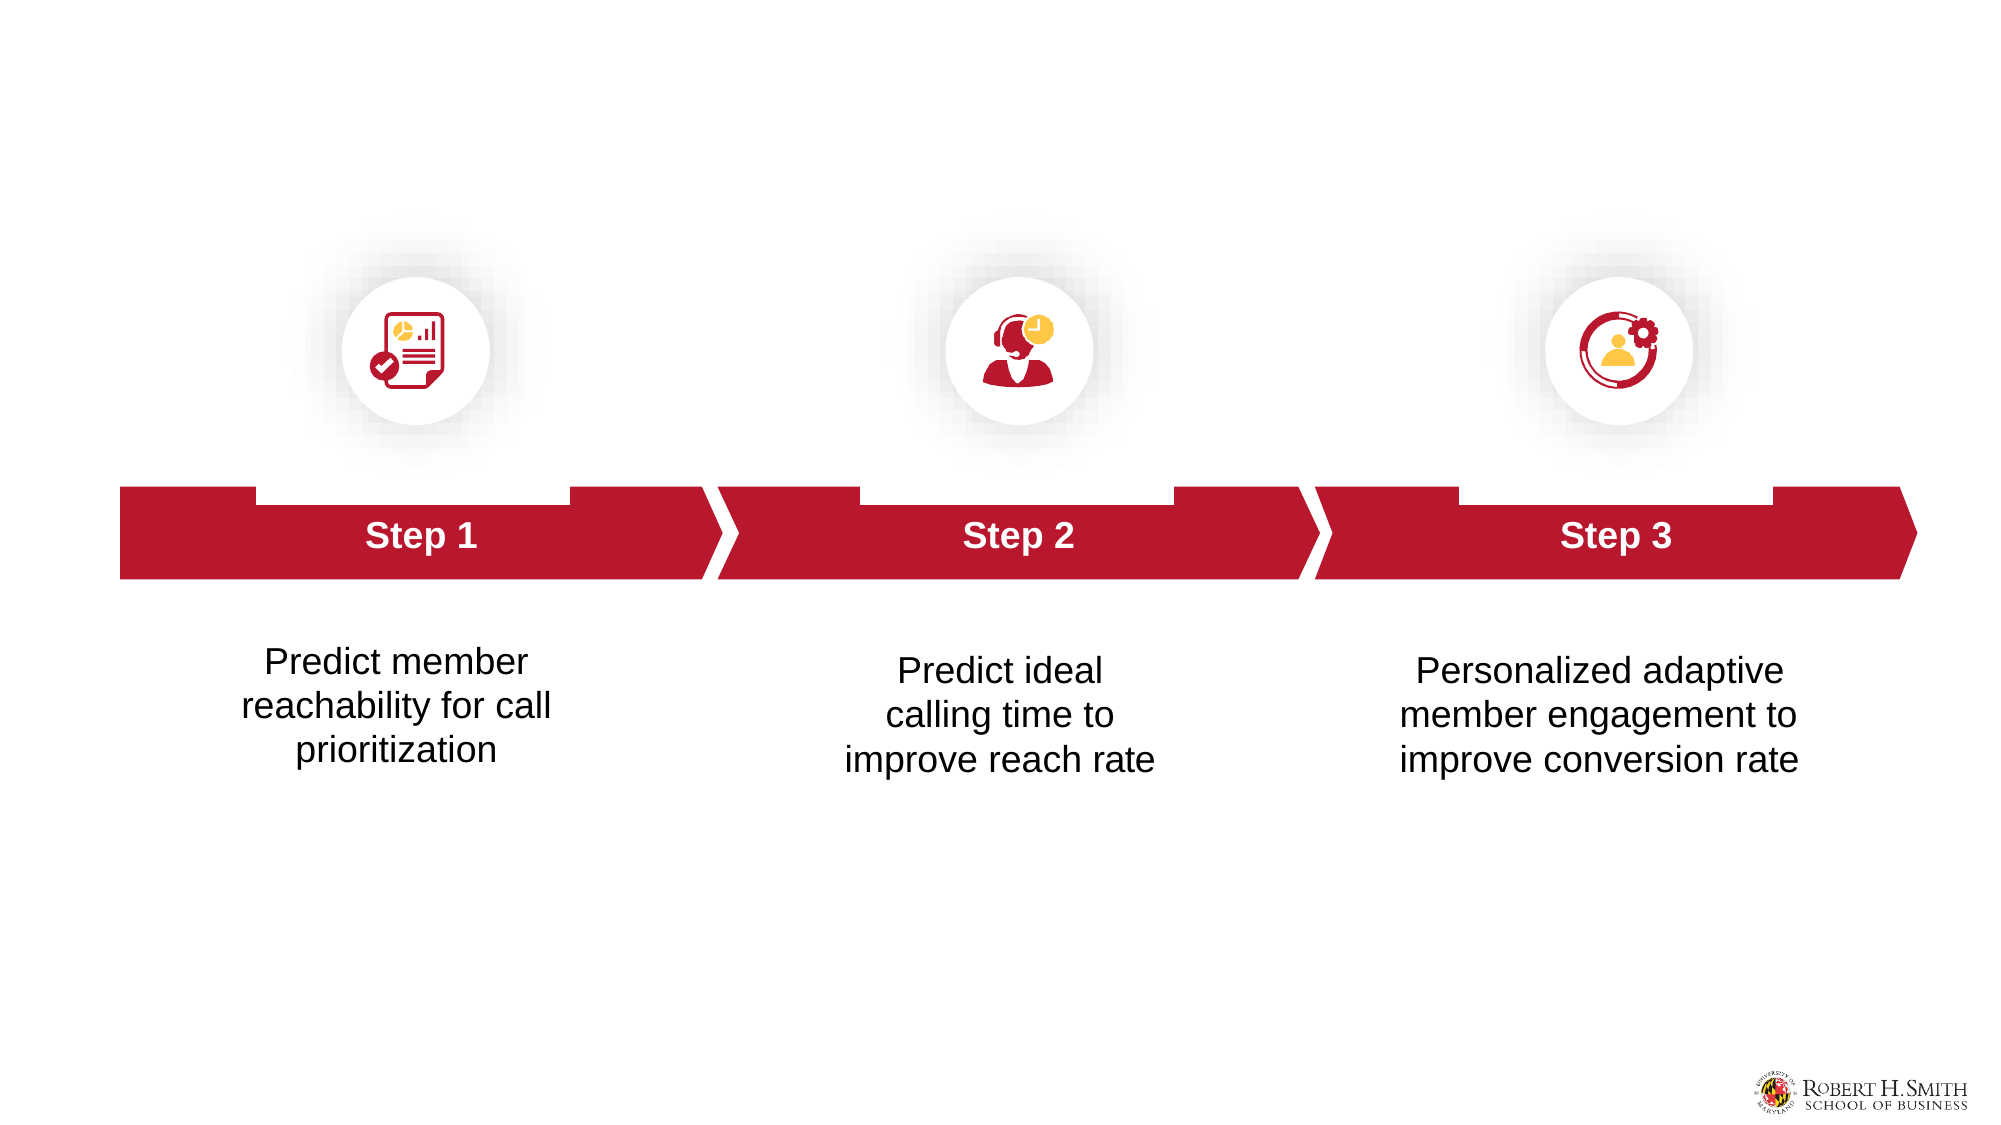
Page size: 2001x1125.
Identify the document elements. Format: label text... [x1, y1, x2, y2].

picture [1459, 191, 1774, 505]
text Personalized adaptive member engagement to improve conversion rate [1399, 648, 1802, 780]
subtitle Predict member reachability for call prioritization [241, 639, 552, 771]
text Predict ideal calling time to improve reach rate [843, 648, 1156, 780]
picture [859, 191, 1174, 505]
picture [1754, 1071, 1967, 1114]
picture [255, 191, 570, 505]
